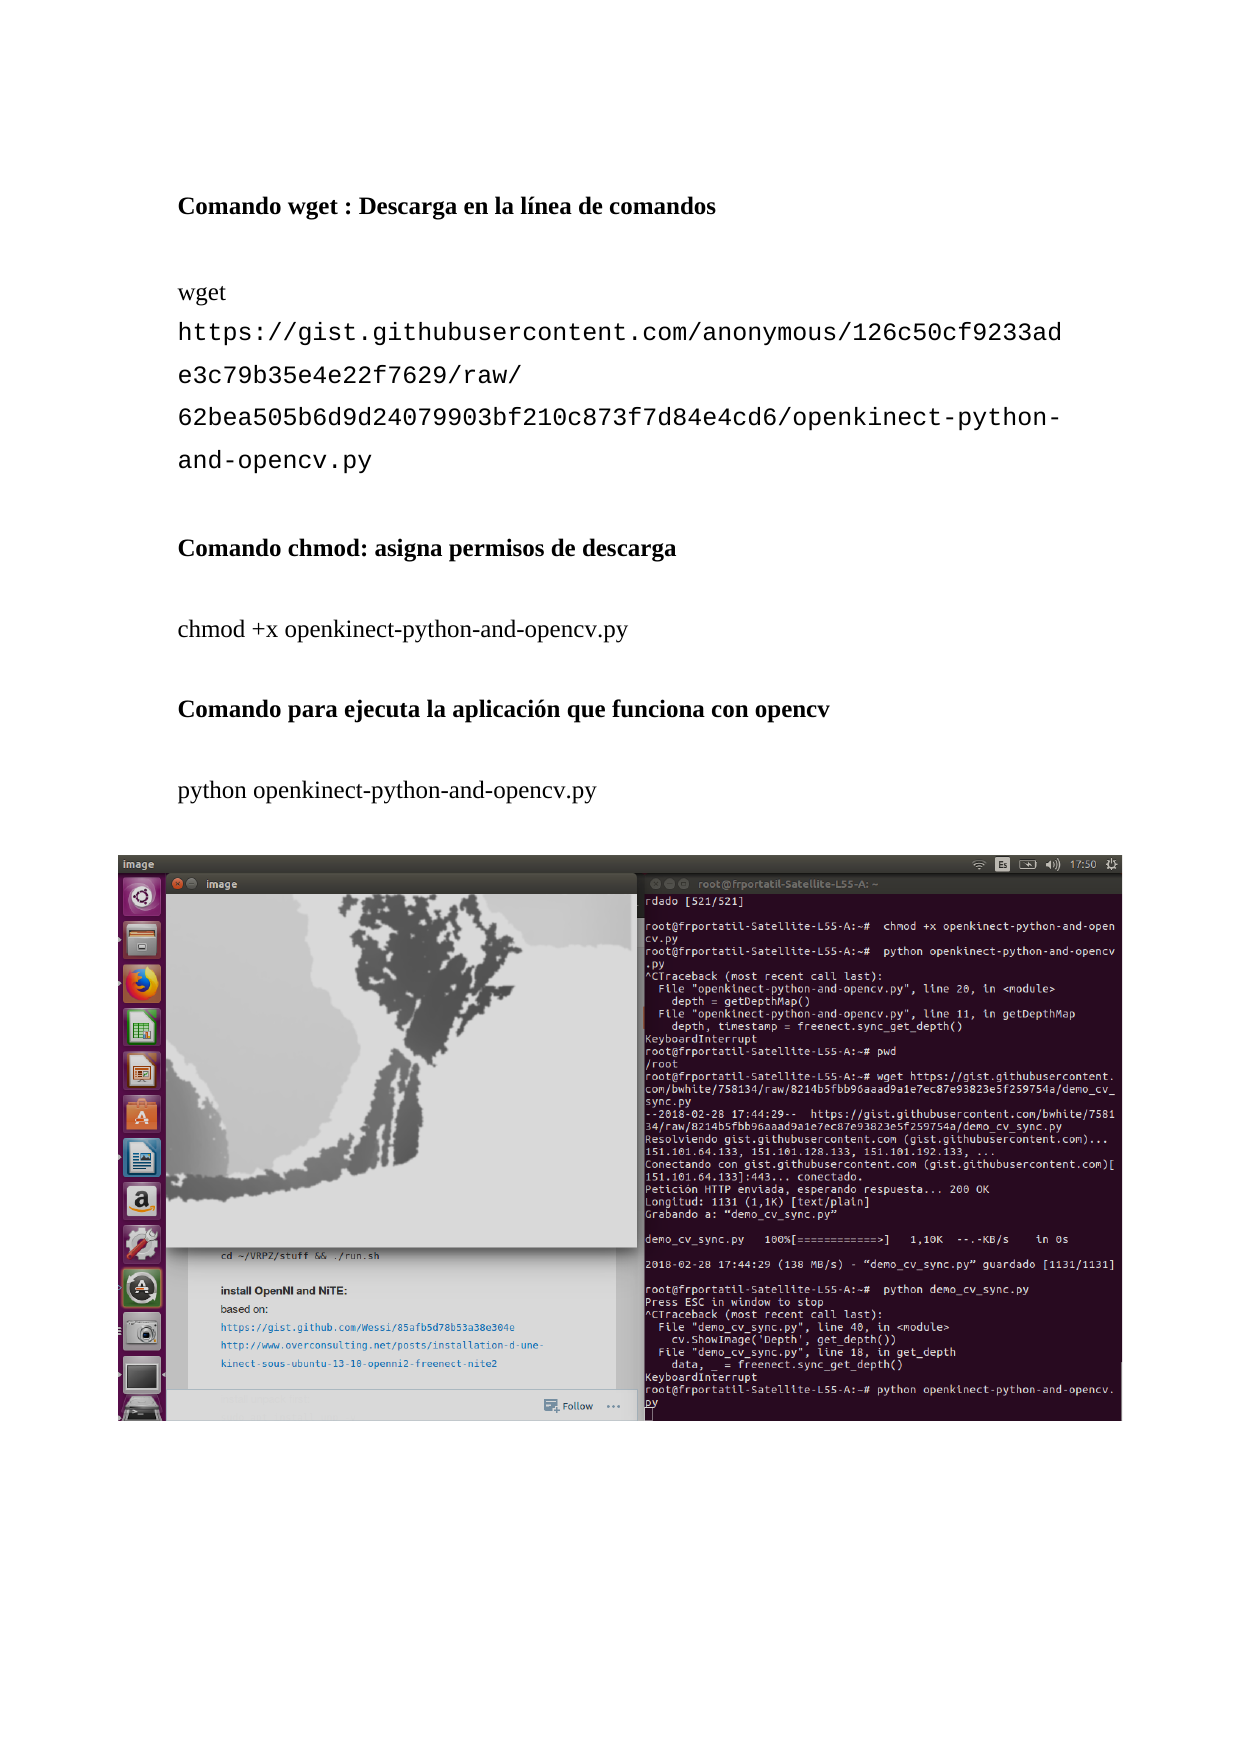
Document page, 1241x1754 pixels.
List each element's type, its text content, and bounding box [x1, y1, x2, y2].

text chmod +x openkinect-python-and-opencv.py [177, 614, 1063, 642]
text Comando chmod: asigna permisos de descarga [177, 533, 1063, 562]
text python openkinect-python-and-opencv.py [177, 775, 1063, 804]
text wget https://gist.githubusercontent.com/anonymous/126c50cf9233ade3c79b35e4e22f7629/raw/62bea505b6d9d24079903bf210c873f7d84e4cd6/openkinect-python-and-opencv.py [177, 277, 1063, 476]
text Comando para ejecuta la aplicación que funciona con opencv [177, 694, 1063, 723]
text Comando wget : Descarga en la línea de comandos [177, 191, 1063, 219]
picture [118, 855, 1123, 1421]
